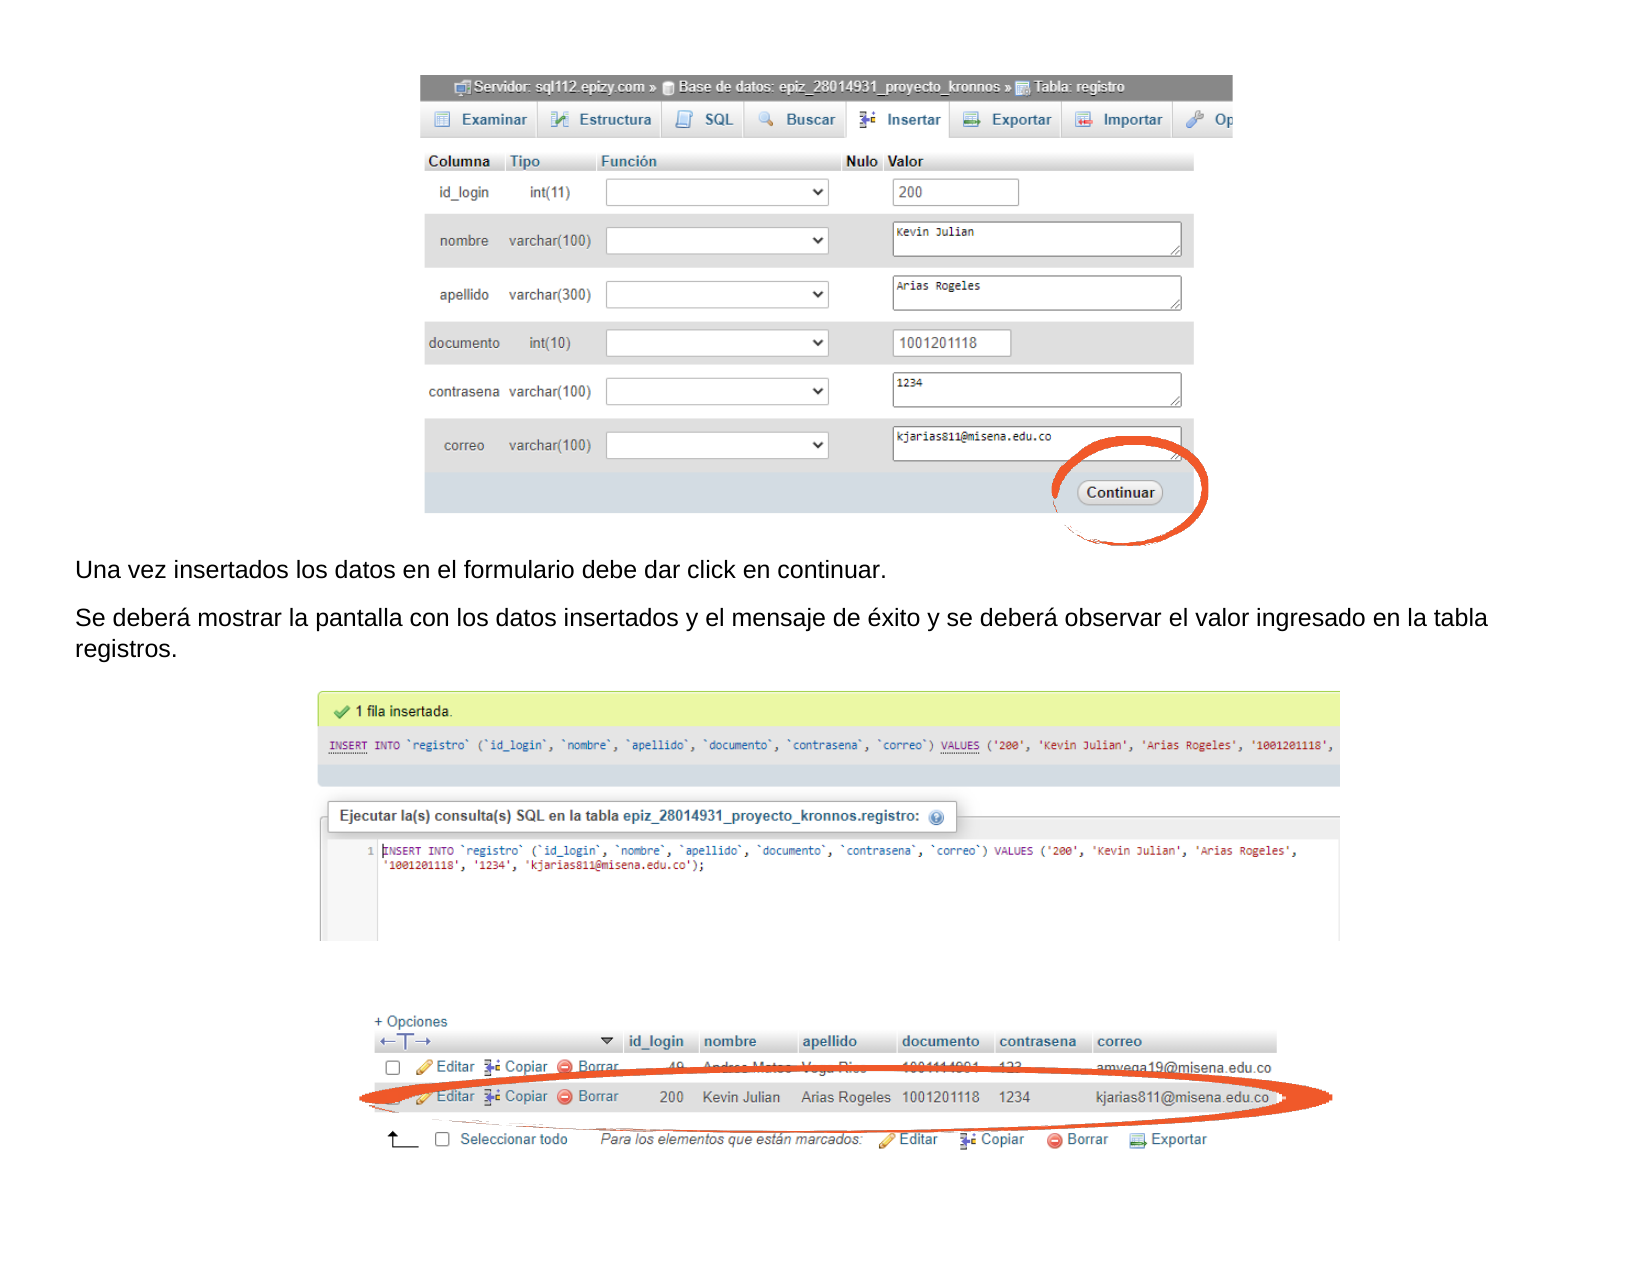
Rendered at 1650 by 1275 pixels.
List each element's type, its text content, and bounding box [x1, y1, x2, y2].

text Se deberá mostrar la pantalla con los datos insertados y el mensaje de éxito y se deberá observar el valor ingresado en la tabla registros. [75, 602, 1575, 662]
text Una vez insertados los datos en el formulario debe dar click en continuar. [75, 555, 1575, 583]
picture [310, 681, 1340, 941]
picture [417, 75, 1233, 546]
picture [359, 1006, 1333, 1171]
